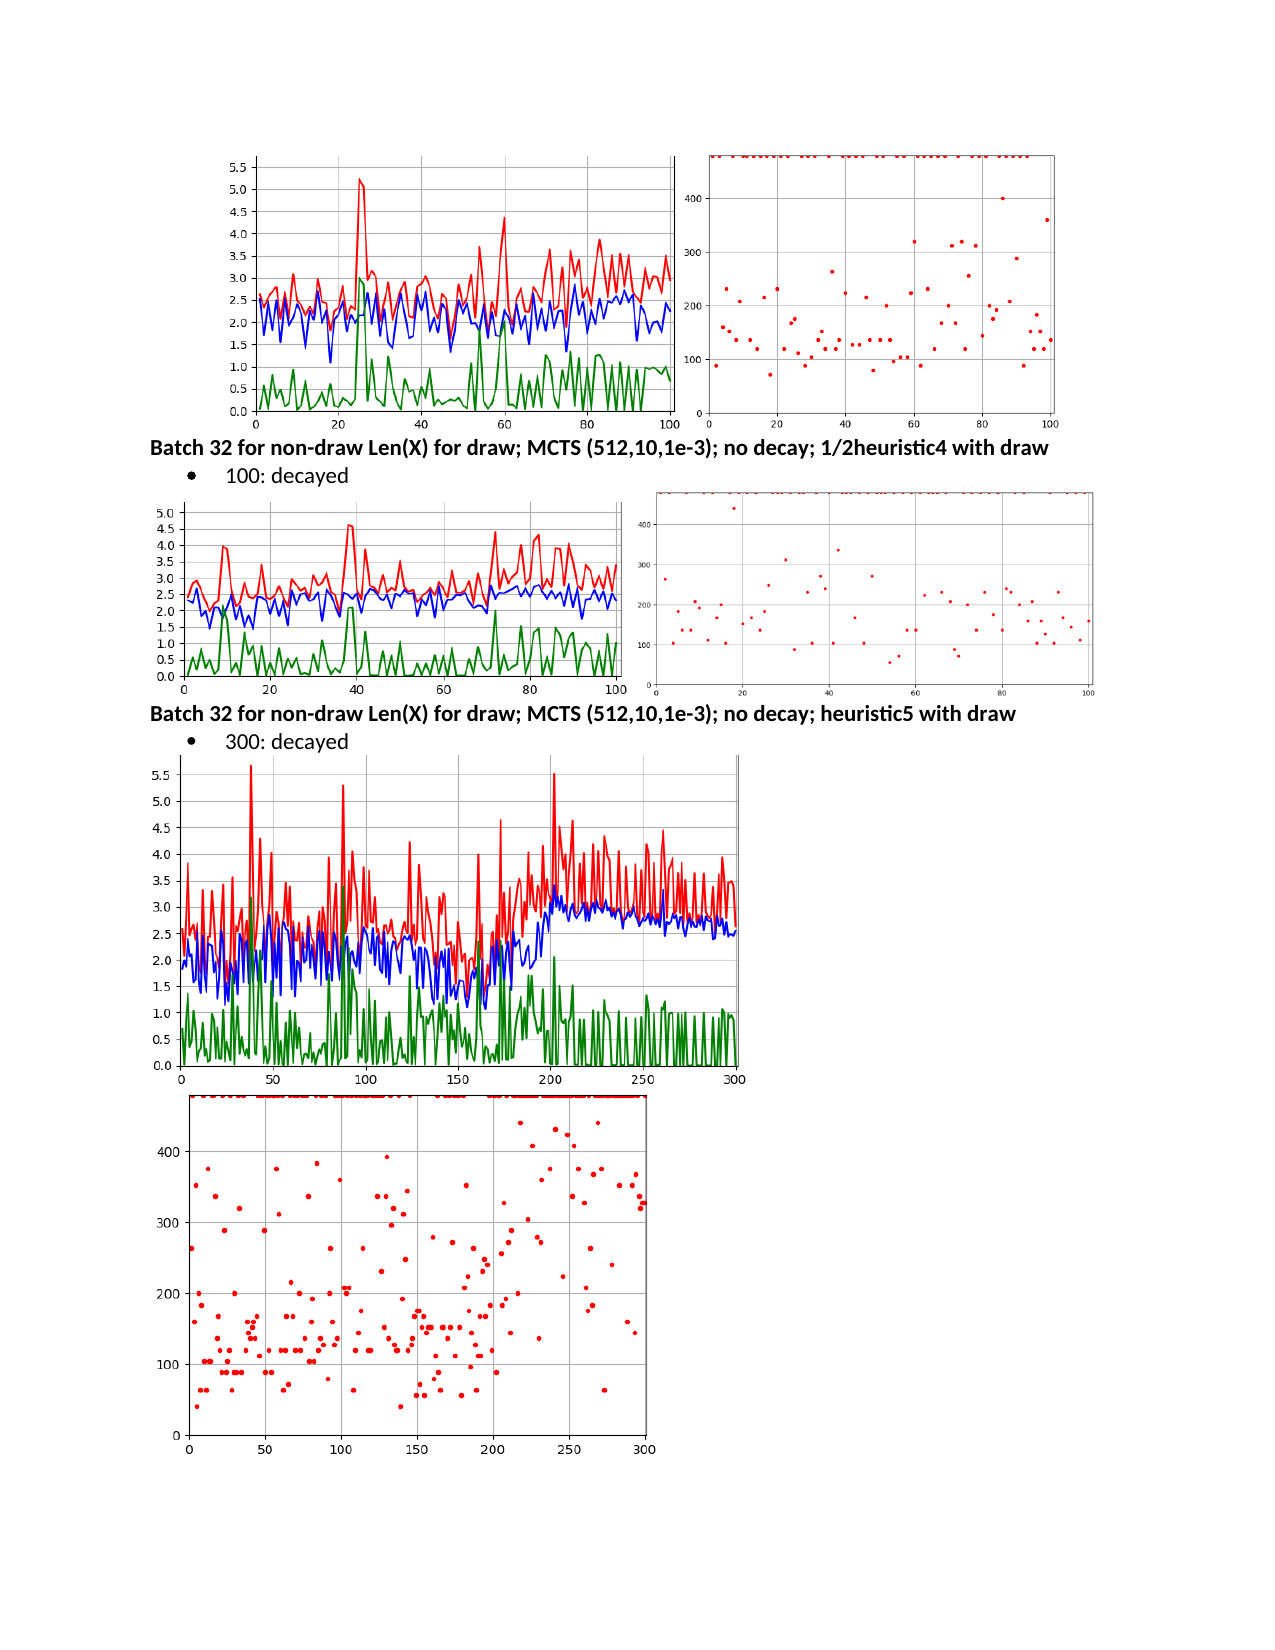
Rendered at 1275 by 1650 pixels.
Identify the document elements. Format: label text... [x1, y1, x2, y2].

text Batch 32 for non-draw Len(X) for draw; MCTS (512,10,1e-3); no decay; 1/2heuristic4 with draw [150, 433, 1125, 461]
picture [150, 489, 1098, 700]
text Batch 32 for non-draw Len(X) for draw; MCTS (512,10,1e-3); no decay; heuristic5 with draw [150, 699, 1125, 727]
list 100: decayed [187, 461, 1125, 489]
picture [225, 150, 1064, 434]
list 300: decayed [187, 727, 1125, 755]
picture [150, 755, 748, 1463]
